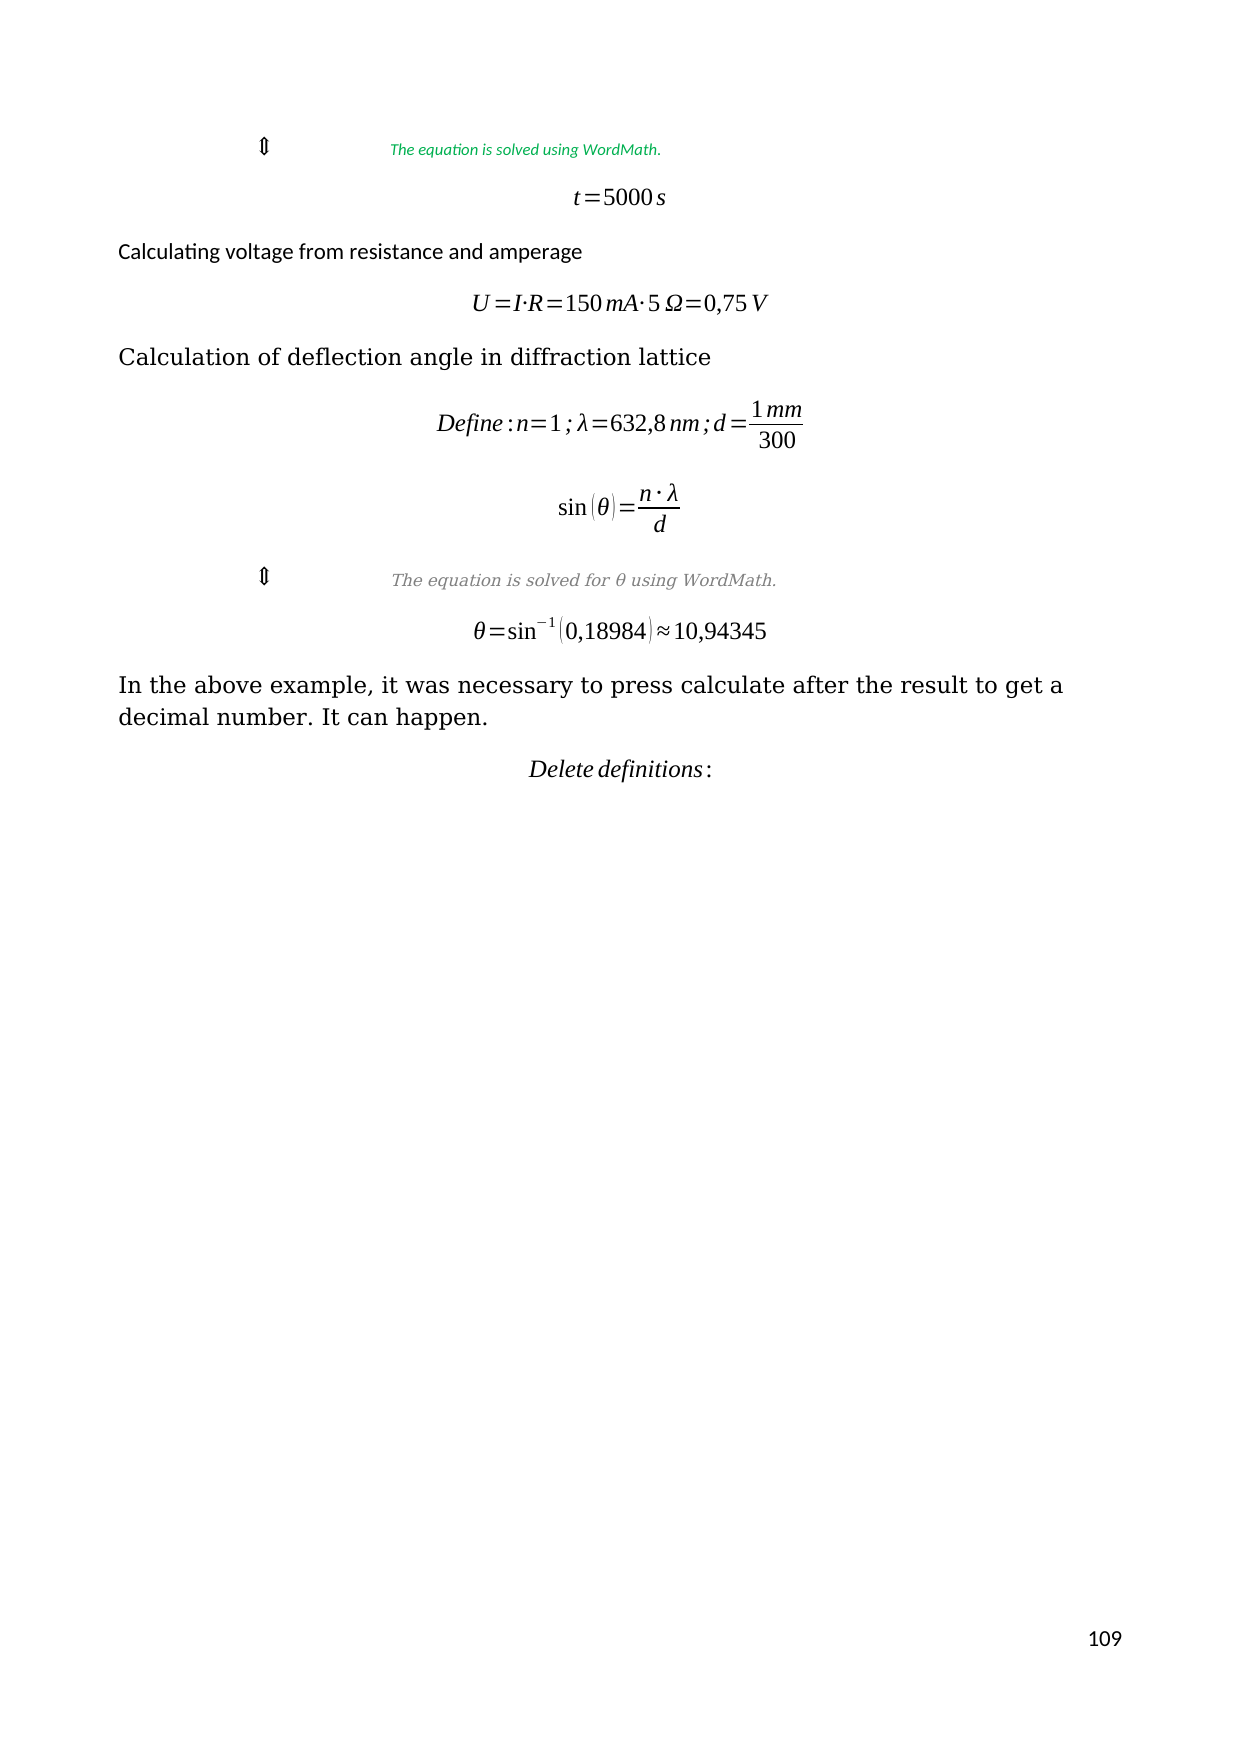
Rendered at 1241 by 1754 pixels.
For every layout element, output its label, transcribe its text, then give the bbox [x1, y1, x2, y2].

text Calculation of deflection angle in diffraction lattice [118, 343, 1122, 370]
text The equation is solved for θ using WordMath. [118, 563, 1122, 603]
text Calculating voltage from resistance and amperage [118, 237, 1122, 265]
text In the above example, it was necessary to press calculate after the result to get a decimal number. It can happen. [118, 671, 1122, 730]
text The equation is solved using WordMath. [118, 133, 1122, 174]
